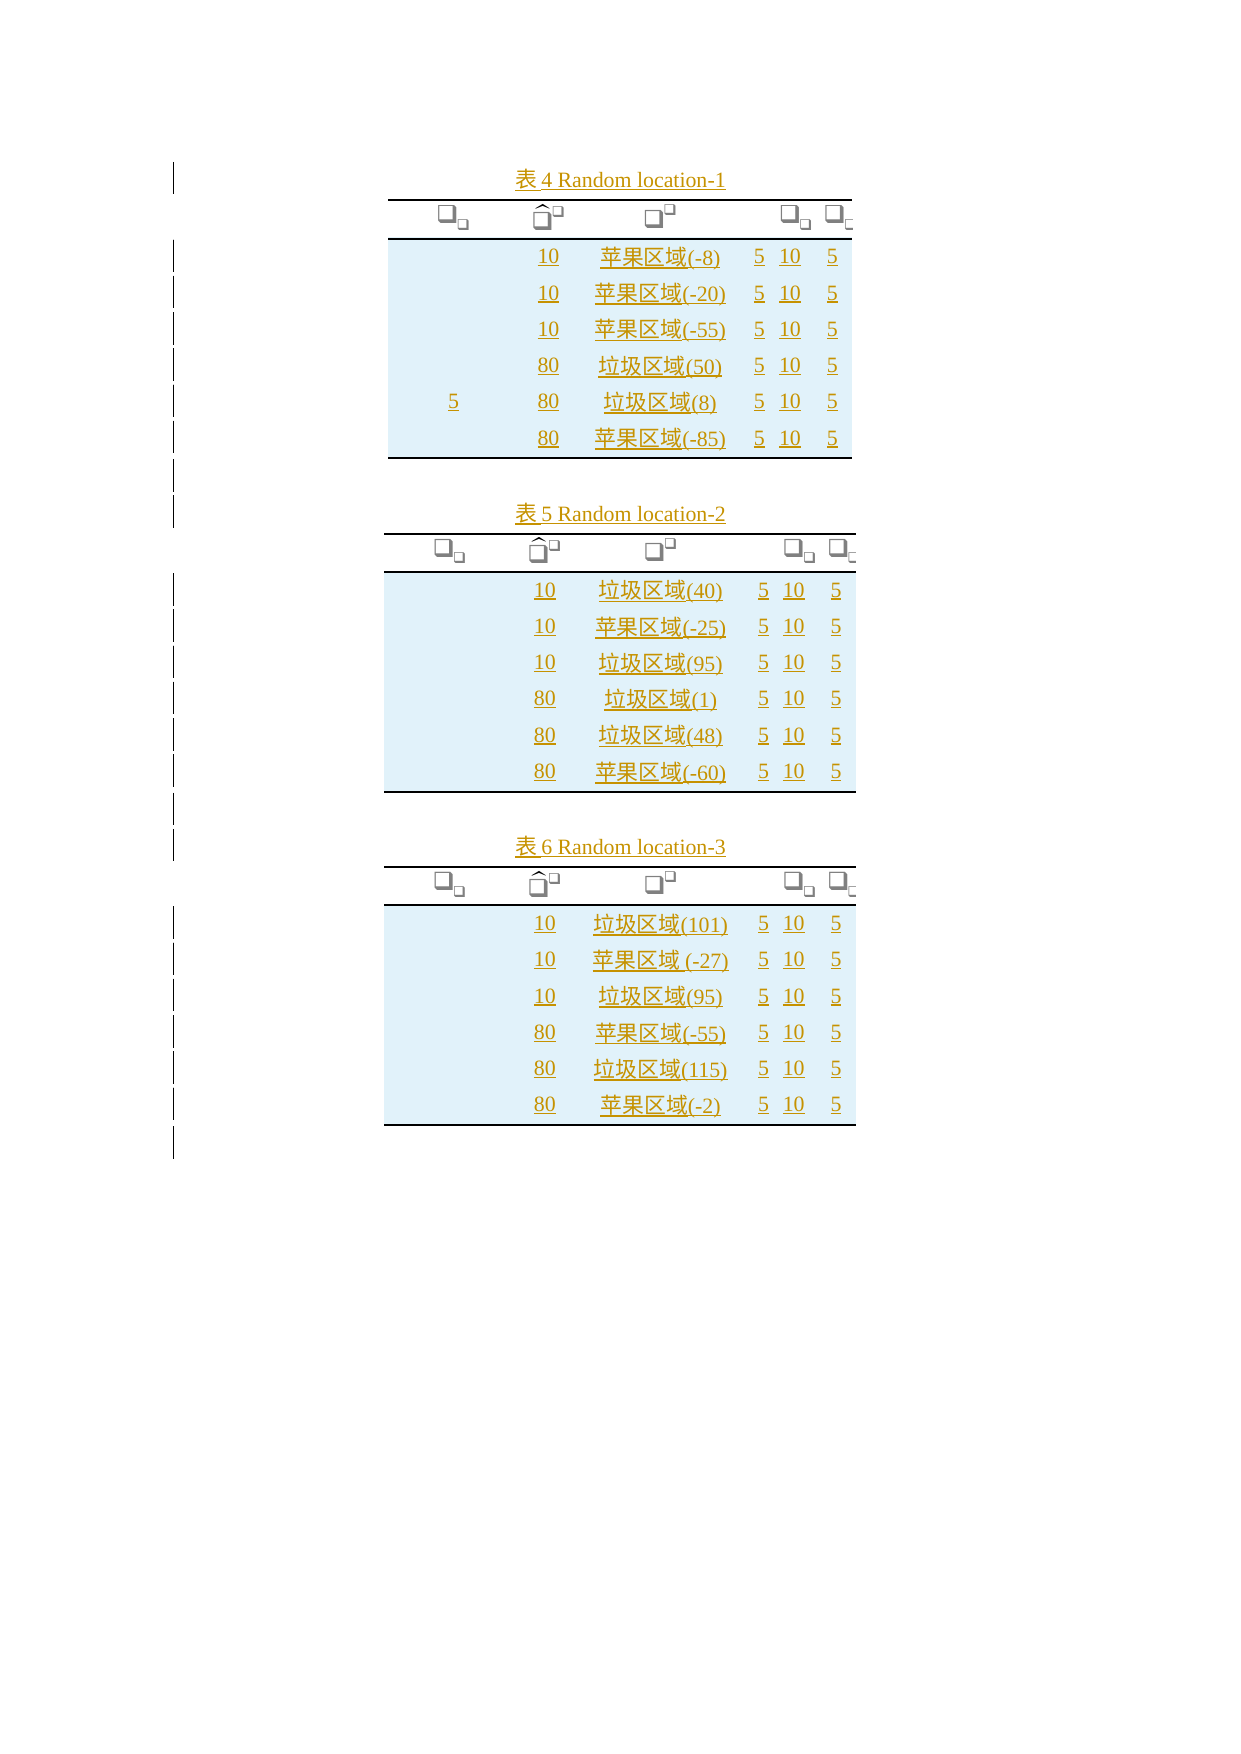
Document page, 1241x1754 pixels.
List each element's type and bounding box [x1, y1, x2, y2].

table_header [388, 201, 519, 237]
table_header [812, 201, 852, 237]
table_header [816, 535, 856, 571]
table_header [384, 535, 515, 571]
table_header [515, 868, 574, 904]
table_header [574, 868, 747, 904]
table_header [742, 201, 768, 237]
table_header [747, 535, 771, 571]
table_header [747, 868, 771, 904]
table_header [771, 535, 816, 571]
table_header [816, 868, 856, 904]
table_header [384, 868, 515, 904]
table_header [574, 535, 747, 571]
table_header [768, 201, 812, 237]
table_header [771, 868, 816, 904]
table_header [578, 201, 742, 237]
table_header [515, 535, 574, 571]
table_header [519, 201, 578, 237]
